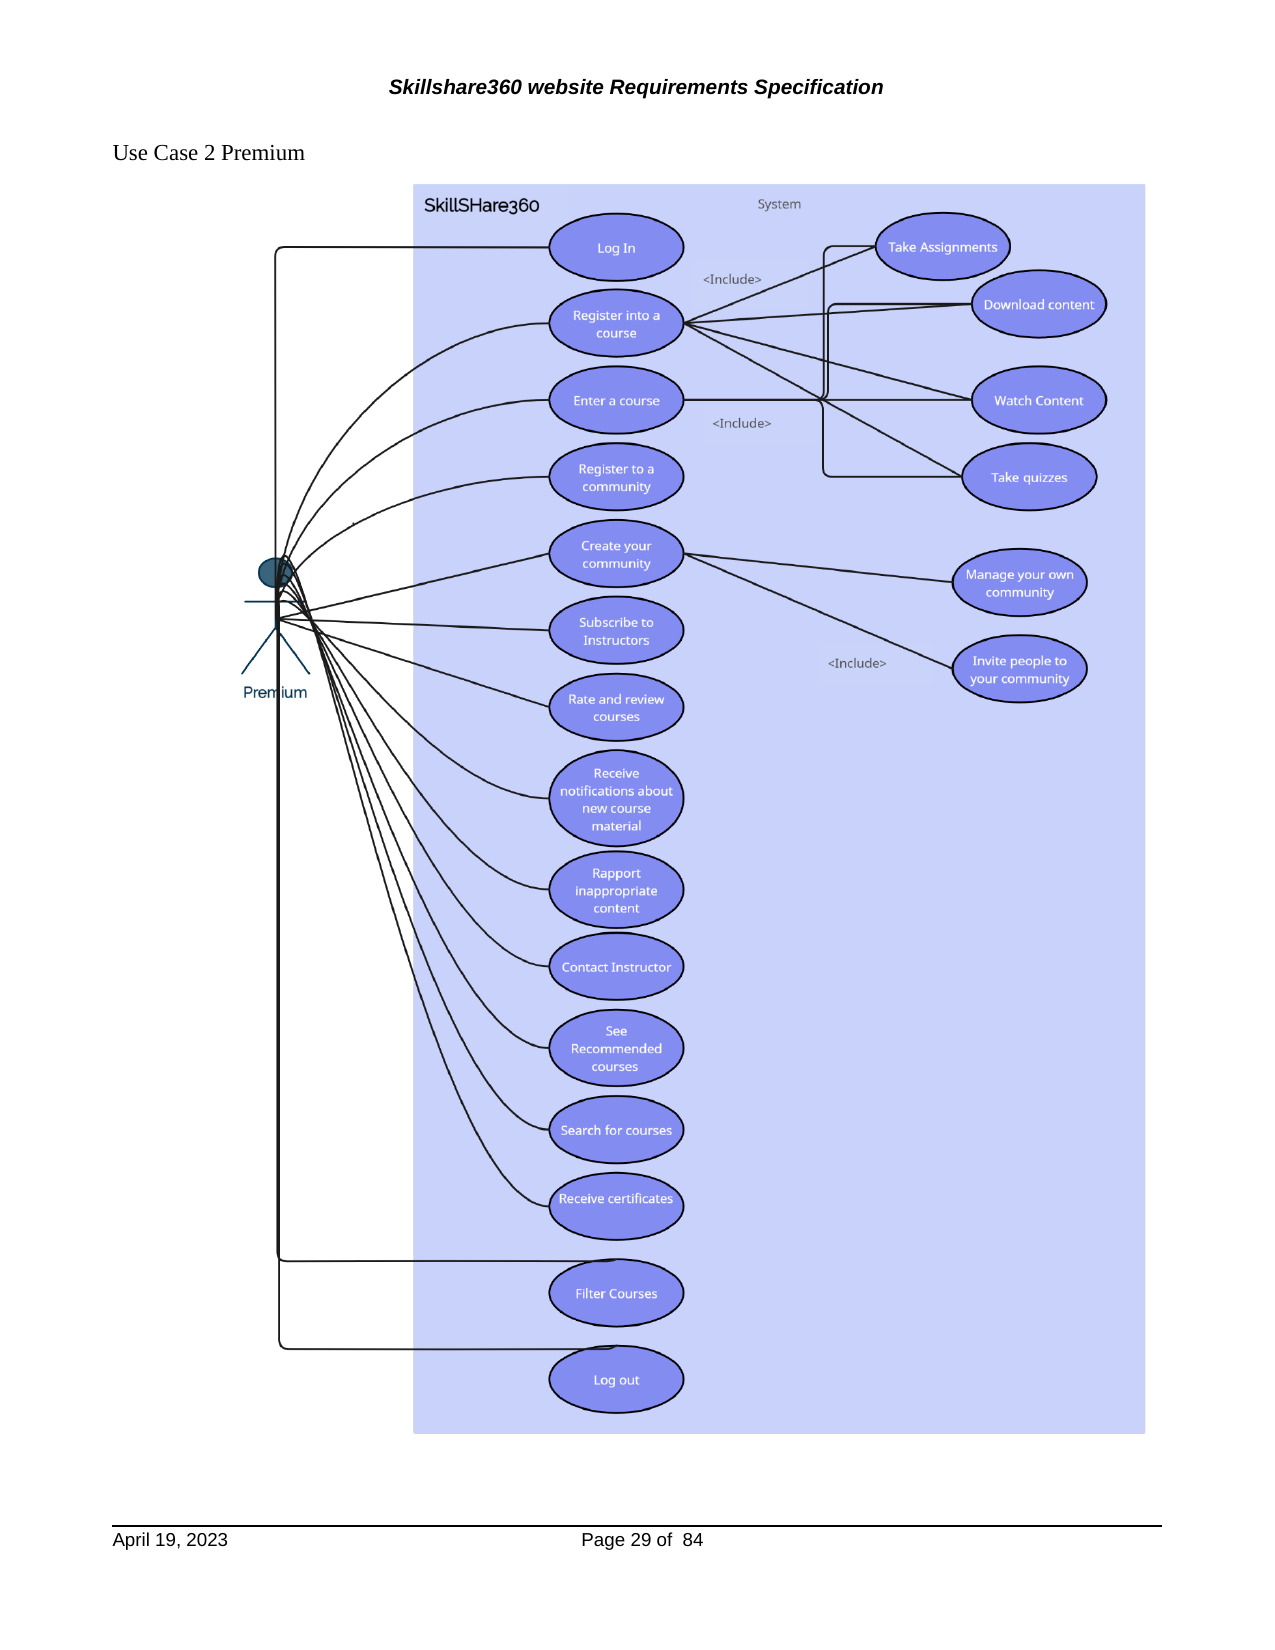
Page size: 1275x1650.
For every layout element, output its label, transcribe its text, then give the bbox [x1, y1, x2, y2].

text Use Case 2 Premium [112, 139, 1162, 165]
picture [112, 165, 1163, 1451]
